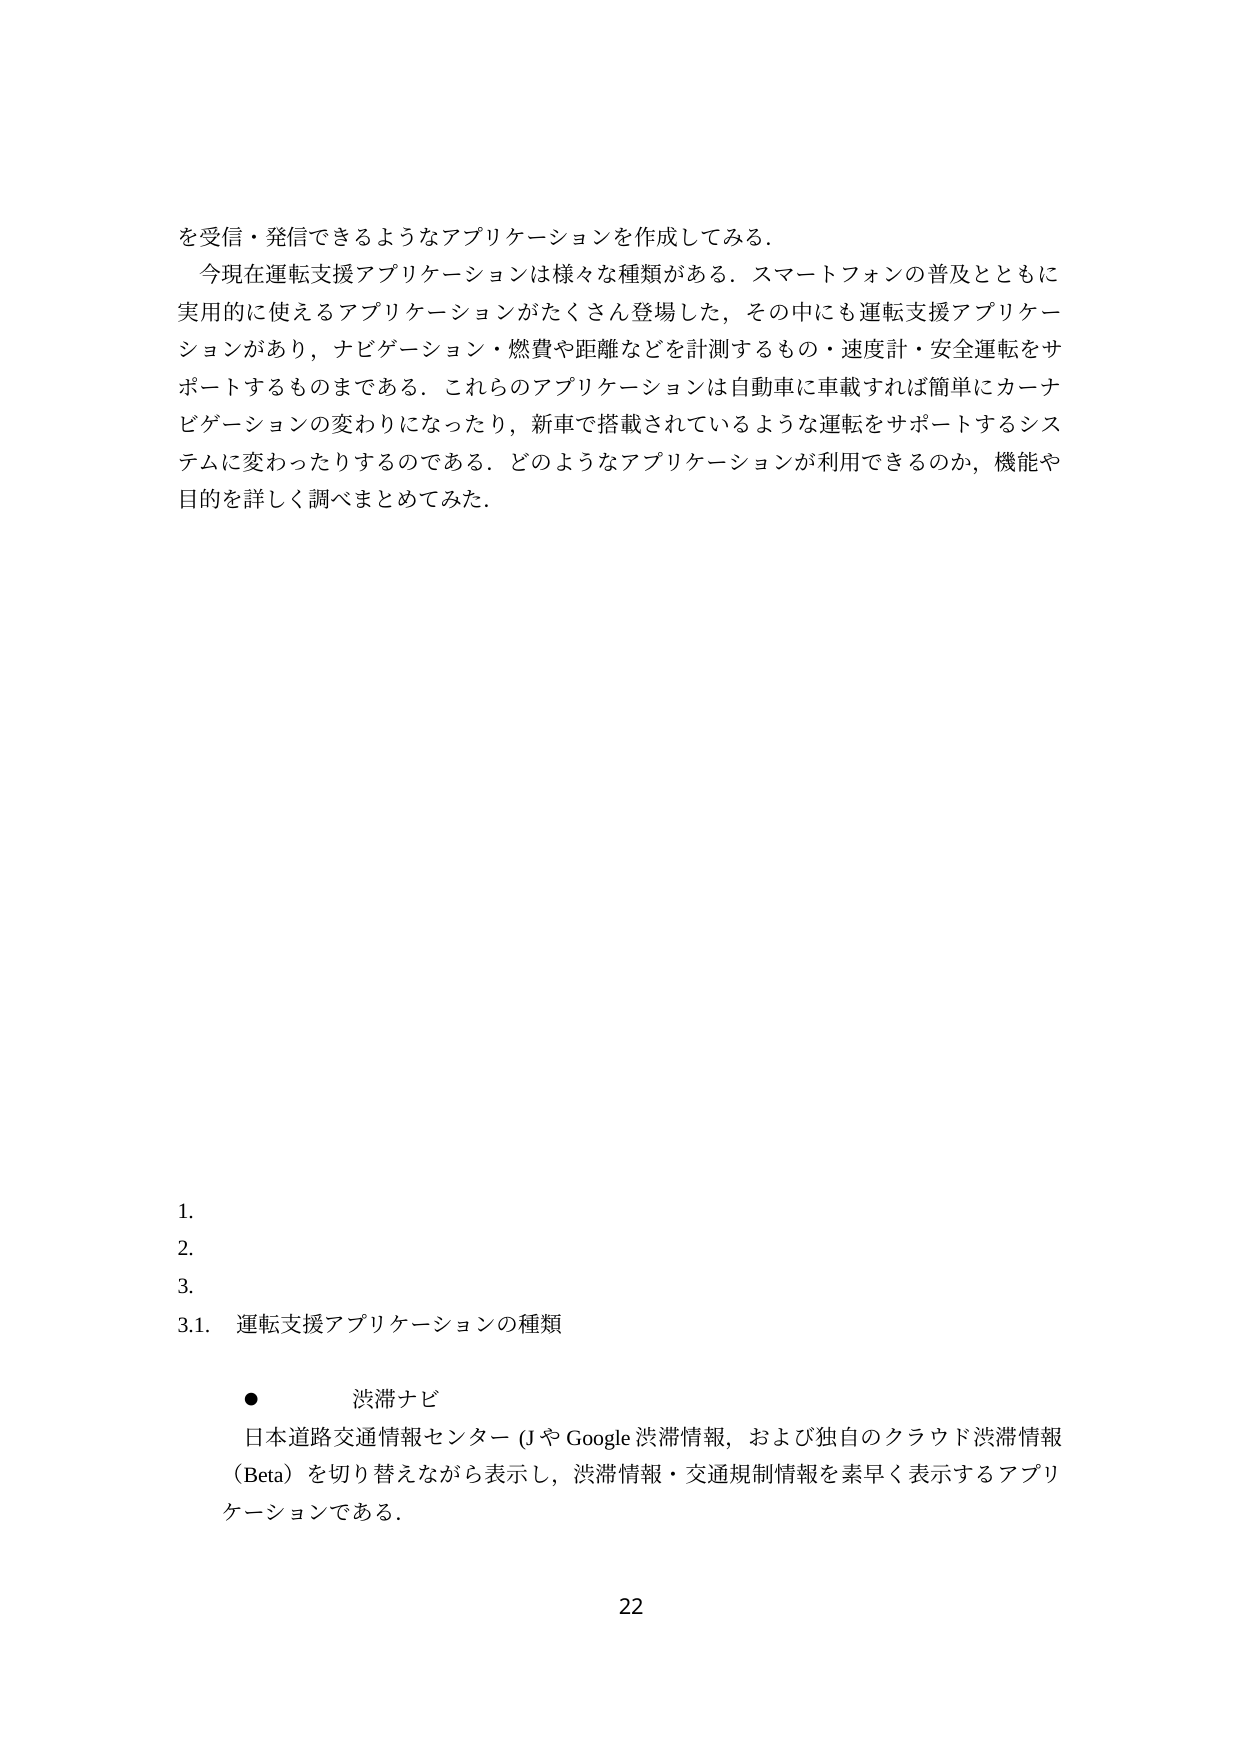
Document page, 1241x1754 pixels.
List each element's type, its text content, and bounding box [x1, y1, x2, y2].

text 日本道路交通情報センター (JやGoogle渋滞情報，および独自のクラウド渋滞情報（Beta）を切り替えながら表示し，渋滞情報・交通規制情報を素早く表示するアプリケーションである． [221, 1417, 1063, 1529]
list 渋滞ナビ [221, 1379, 1063, 1417]
text 今現在運転支援アプリケーションは様々な種類がある．スマートフォンの普及とともに実用的に使えるアプリケーションがたくさん登場した，その中にも運転支援アプリケーションがあり，ナビゲーション・燃費や距離などを計測するもの・速度計・安全運転をサポートするものまである．これらのアプリケーションは自動車に車載すれば簡単にカーナビゲーションの変わりになったり，新車で搭載されているような運転をサポートするシステムに変わったりするのである．どのようなアプリケーションが利用できるのか，機能や目的を詳しく調べまとめてみた． [177, 254, 1063, 517]
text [177, 217, 1063, 254]
list 運転支援アプリケーションの種類 [177, 1304, 1063, 1342]
